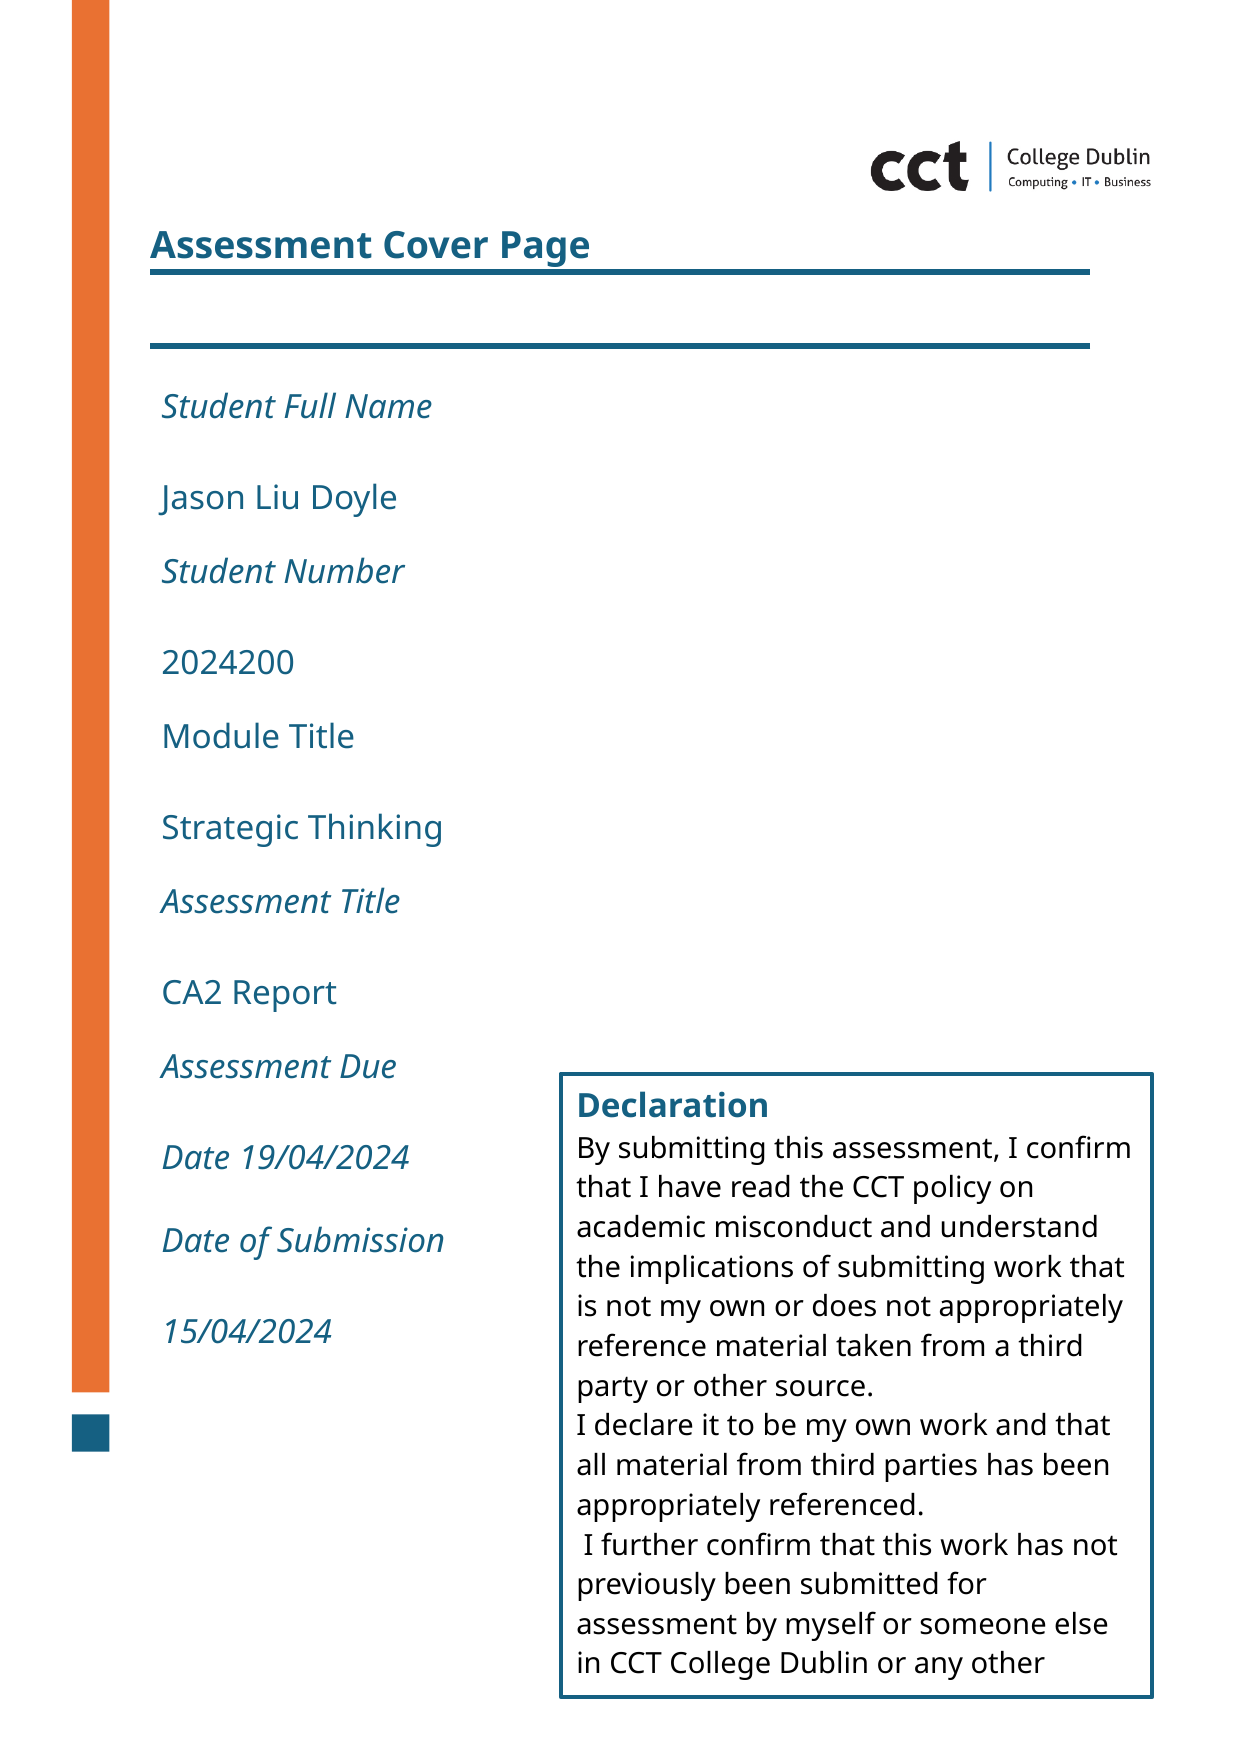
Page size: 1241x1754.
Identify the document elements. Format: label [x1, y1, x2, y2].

picture [834, 104, 1197, 230]
